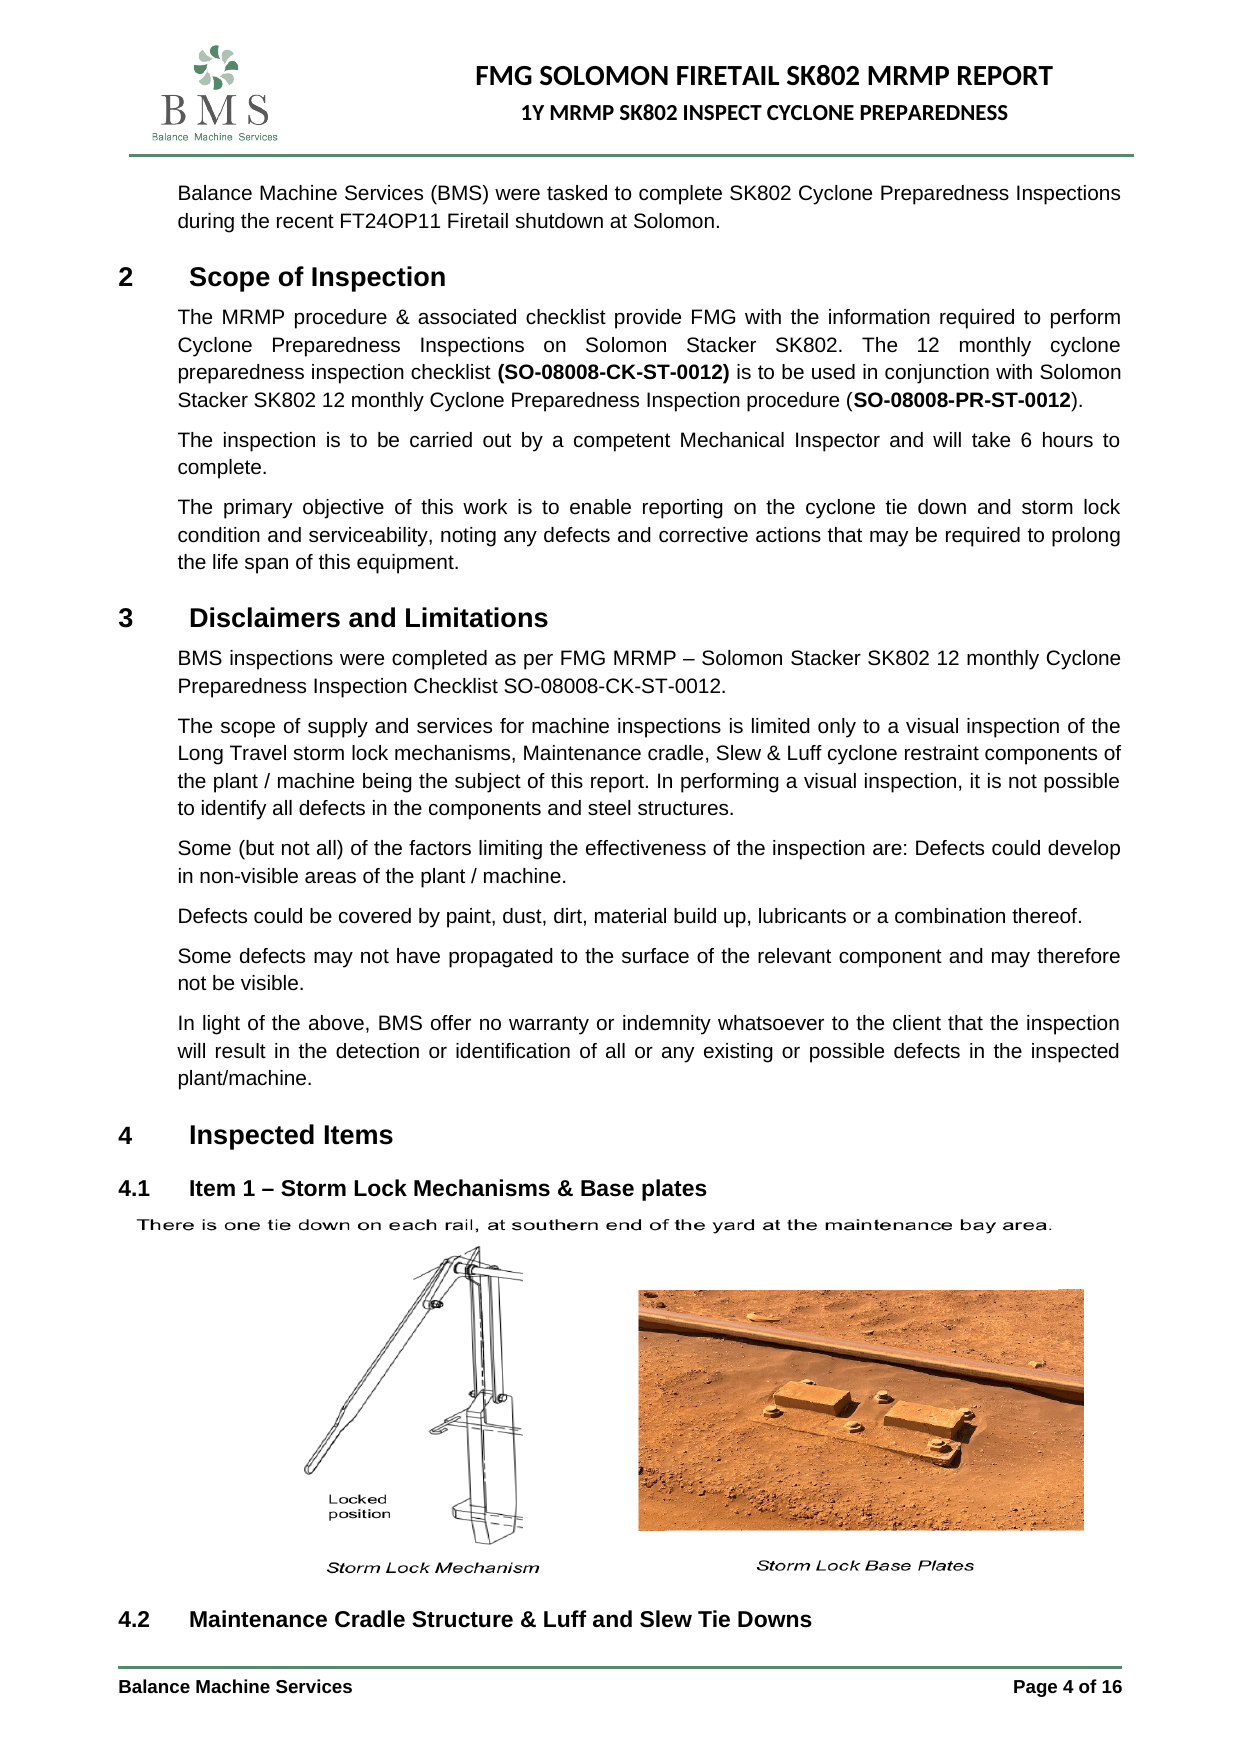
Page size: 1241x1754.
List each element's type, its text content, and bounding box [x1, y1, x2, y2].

subtitle Item 1 – Storm Lock Mechanisms & Base plates [118, 1175, 1122, 1201]
text Some (but not all) of the factors limiting the effectiveness of the inspection are: Defects could develop in non-visible areas of the plant / machine. [177, 836, 1122, 888]
text The scope of supply and services for machine inspections is limited only to a visual inspection of the Long Travel storm lock mechanisms, Maintenance cradle, Slew & Luff cyclone restraint components of the plant / machine being the subject of this report. In performing a visual inspection, it is not possible to identify all defects in the components and steel structures. [177, 714, 1122, 820]
text BMS inspections were completed as per FMG MRMP – Solomon Stacker SK802 12 monthly Cyclone Preparedness Inspection Checklist SO-08008-CK-ST-0012. [177, 646, 1122, 698]
text The inspection is to be carried out by a competent Mechanical Inspector and will take 6 hours to complete. [177, 427, 1122, 479]
subtitle Maintenance Cradle Structure & Luff and Slew Tie Downs [118, 1606, 1122, 1632]
subtitle Scope of Inspection [118, 261, 1122, 292]
subtitle Inspected Items [118, 1119, 1122, 1150]
subtitle Disclaimers and Limitations [118, 602, 1122, 634]
text Defects could be covered by paint, dust, dirt, material build up, lubricants or a combination thereof. [177, 904, 1122, 928]
picture [118, 1213, 1114, 1577]
text Balance Machine Services (BMS) were tasked to complete SK802 Cyclone Preparedness Inspections during the recent FT24OP11 Firetail shutdown at Solomon. [177, 181, 1122, 233]
picture [140, 35, 288, 155]
text The primary objective of this work is to enable reporting on the cyclone tie down and storm lock condition and serviceability, noting any defects and corrective actions that may be required to prolong the life span of this equipment. [177, 495, 1122, 574]
text The MRMP procedure & associated checklist provide FMG with the information required to perform Cyclone Preparedness Inspections on Solomon Stacker SK802. The 12 monthly cyclone preparedness inspection checklist (SO-08008-CK-ST-0012) is to be used in conjunction with Solomon Stacker SK802 12 monthly Cyclone Preparedness Inspection procedure (SO-08008-PR-ST-0012). [177, 305, 1122, 411]
text In light of the above, BMS offer no warranty or indemnity whatsoever to the client that the inspection will result in the detection or identification of all or any existing or possible defects in the inspected plant/machine. [177, 1011, 1122, 1090]
text Some defects may not have propagated to the surface of the relevant component and may therefore not be visible. [177, 944, 1122, 995]
